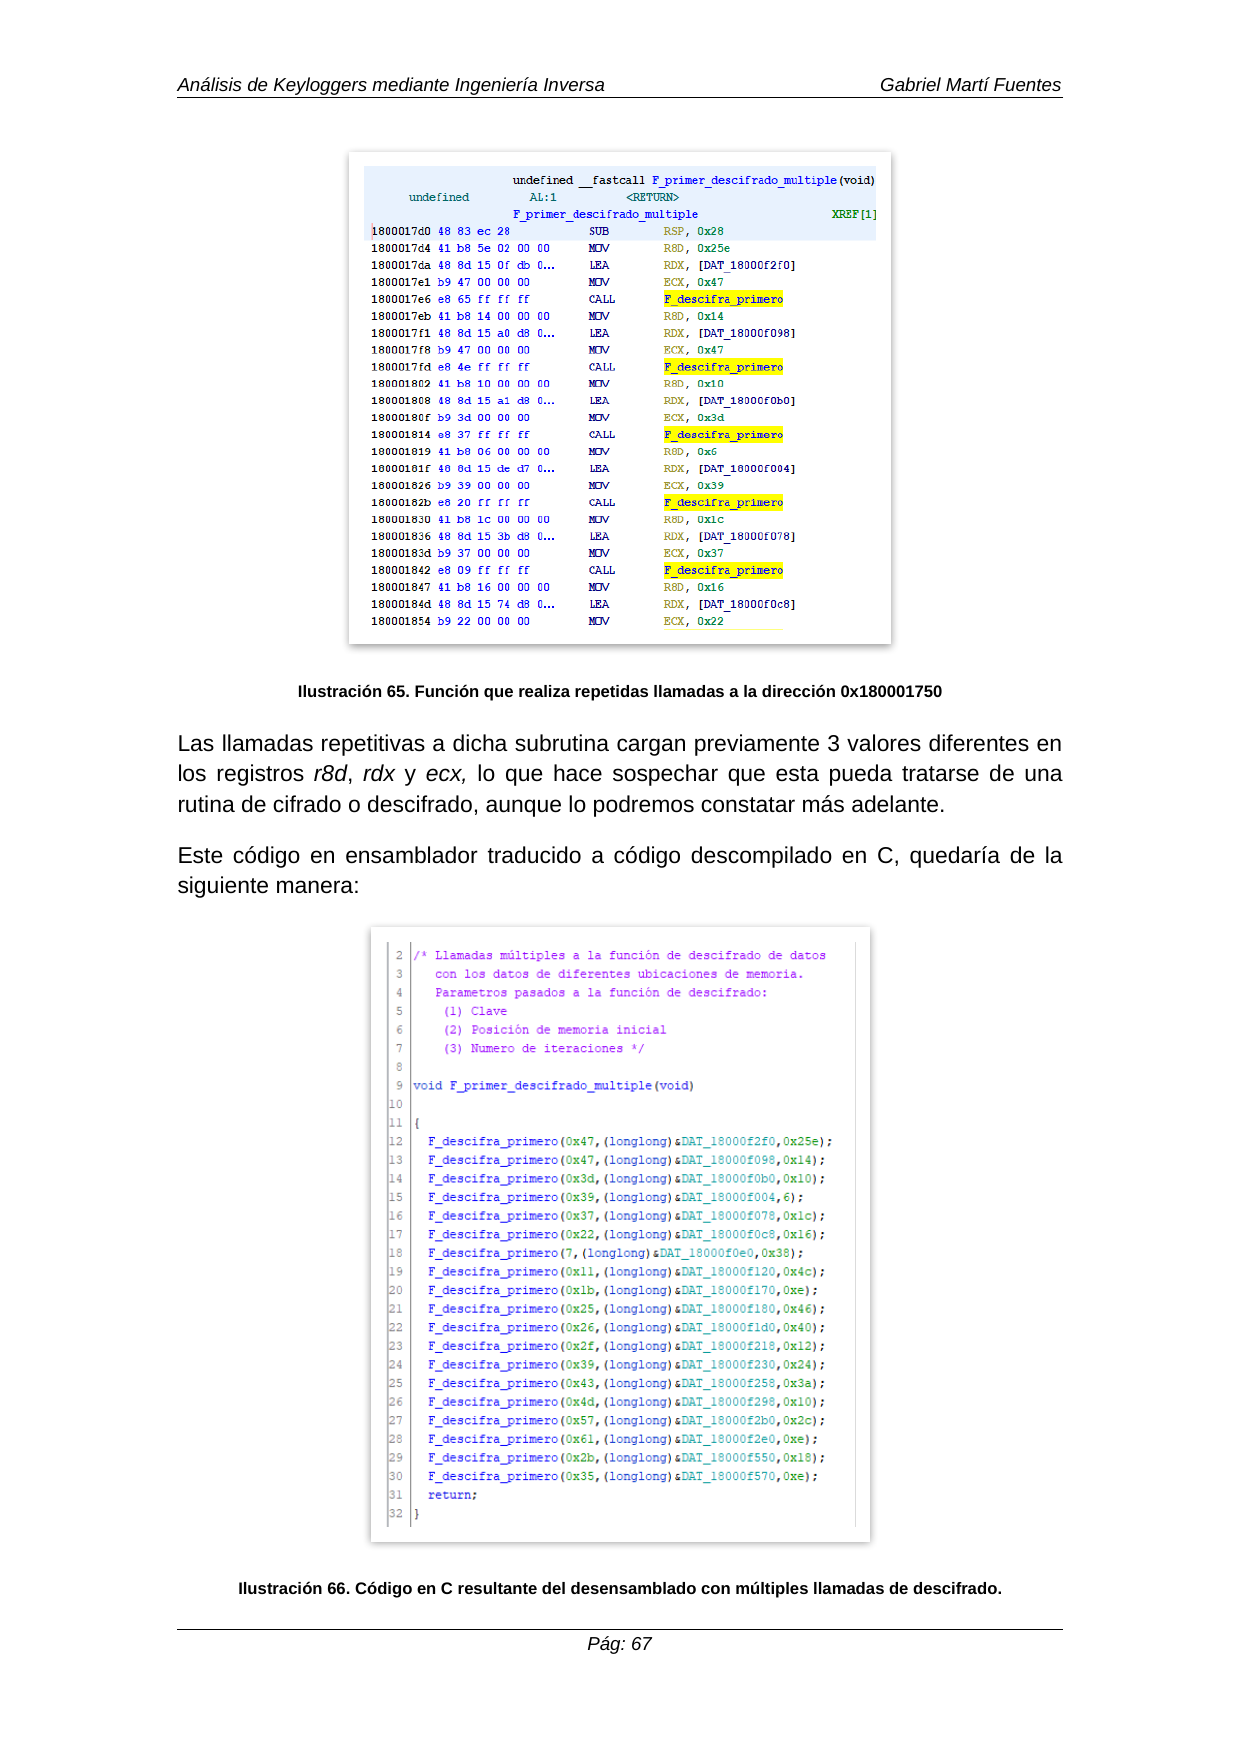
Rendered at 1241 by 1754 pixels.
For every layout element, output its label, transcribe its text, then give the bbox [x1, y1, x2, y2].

picture [386, 942, 856, 1527]
text Ilustración 66. Código en C resultante del desensamblado con múltiples llamadas de descifrado. [177, 1579, 1063, 1598]
text Las llamadas repetitivas a dicha subrutina cargan previamente 3 valores diferentes en los registros r8d, rdx y ecx, lo que hace sospechar que esta pueda tratarse de una rutina de cifrado o descifrado, aunque lo podremos constatar más adelante. [177, 730, 1063, 817]
text Este código en ensamblador traducido a código descompilado en C, quedaría de la siguiente manera: [177, 842, 1063, 898]
picture [364, 166, 876, 630]
text Ilustración 65. Función que realiza repetidas llamadas a la dirección 0x180001750 [177, 682, 1063, 701]
